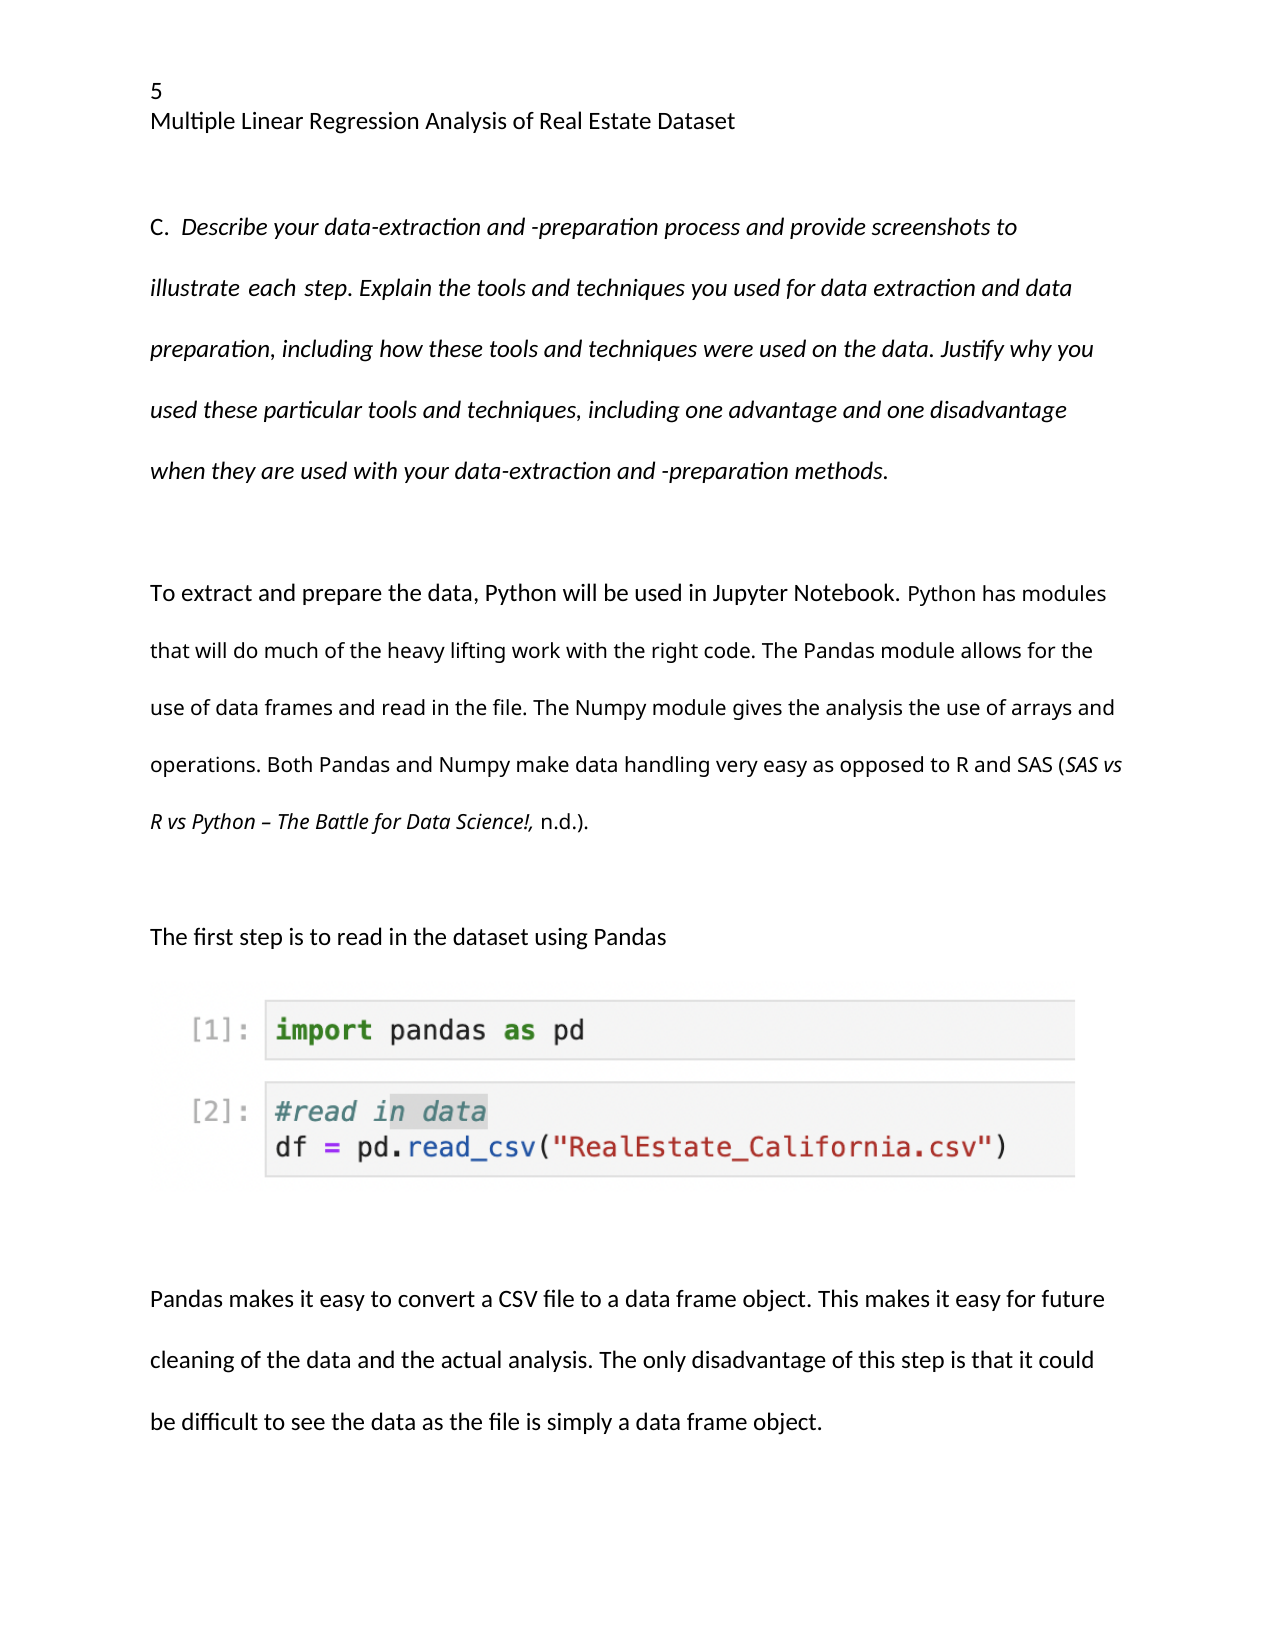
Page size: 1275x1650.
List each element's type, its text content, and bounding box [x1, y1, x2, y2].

text Pandas makes it easy to convert a CSV file to a data frame object. This makes it easy for future cleaning of the data and the actual analysis. The only disadvantage of this step is that it could be difficult to see the data as the file is simply a data frame object. [150, 1284, 1125, 1436]
text C. Describe your data-extraction and -preparation process and provide screenshots to illustrate each step. Explain the tools and techniques you used for data extraction and data preparation, including how these tools and techniques were used on the data. Justify why you used these particular tools and techniques, including one advantage and one disadvantage when they are used with your data-extraction and -preparation methods. [150, 211, 1125, 486]
picture [150, 981, 1075, 1192]
text The first step is to read in the dataset using Pandas [150, 921, 1125, 951]
text To extract and prepare the data, Python will be used in Jupyter Notebook. Python has modules that will do much of the heavy lifting work with the right code. The Pandas module allows for the use of data frames and read in the file. The Numpy module gives the analysis the use of arrays and operations. Both Pandas and Numpy make data handling very easy as opposed to R and SAS (SAS vs R vs Python – The Battle for Data Science!, n.d.). [150, 577, 1125, 835]
